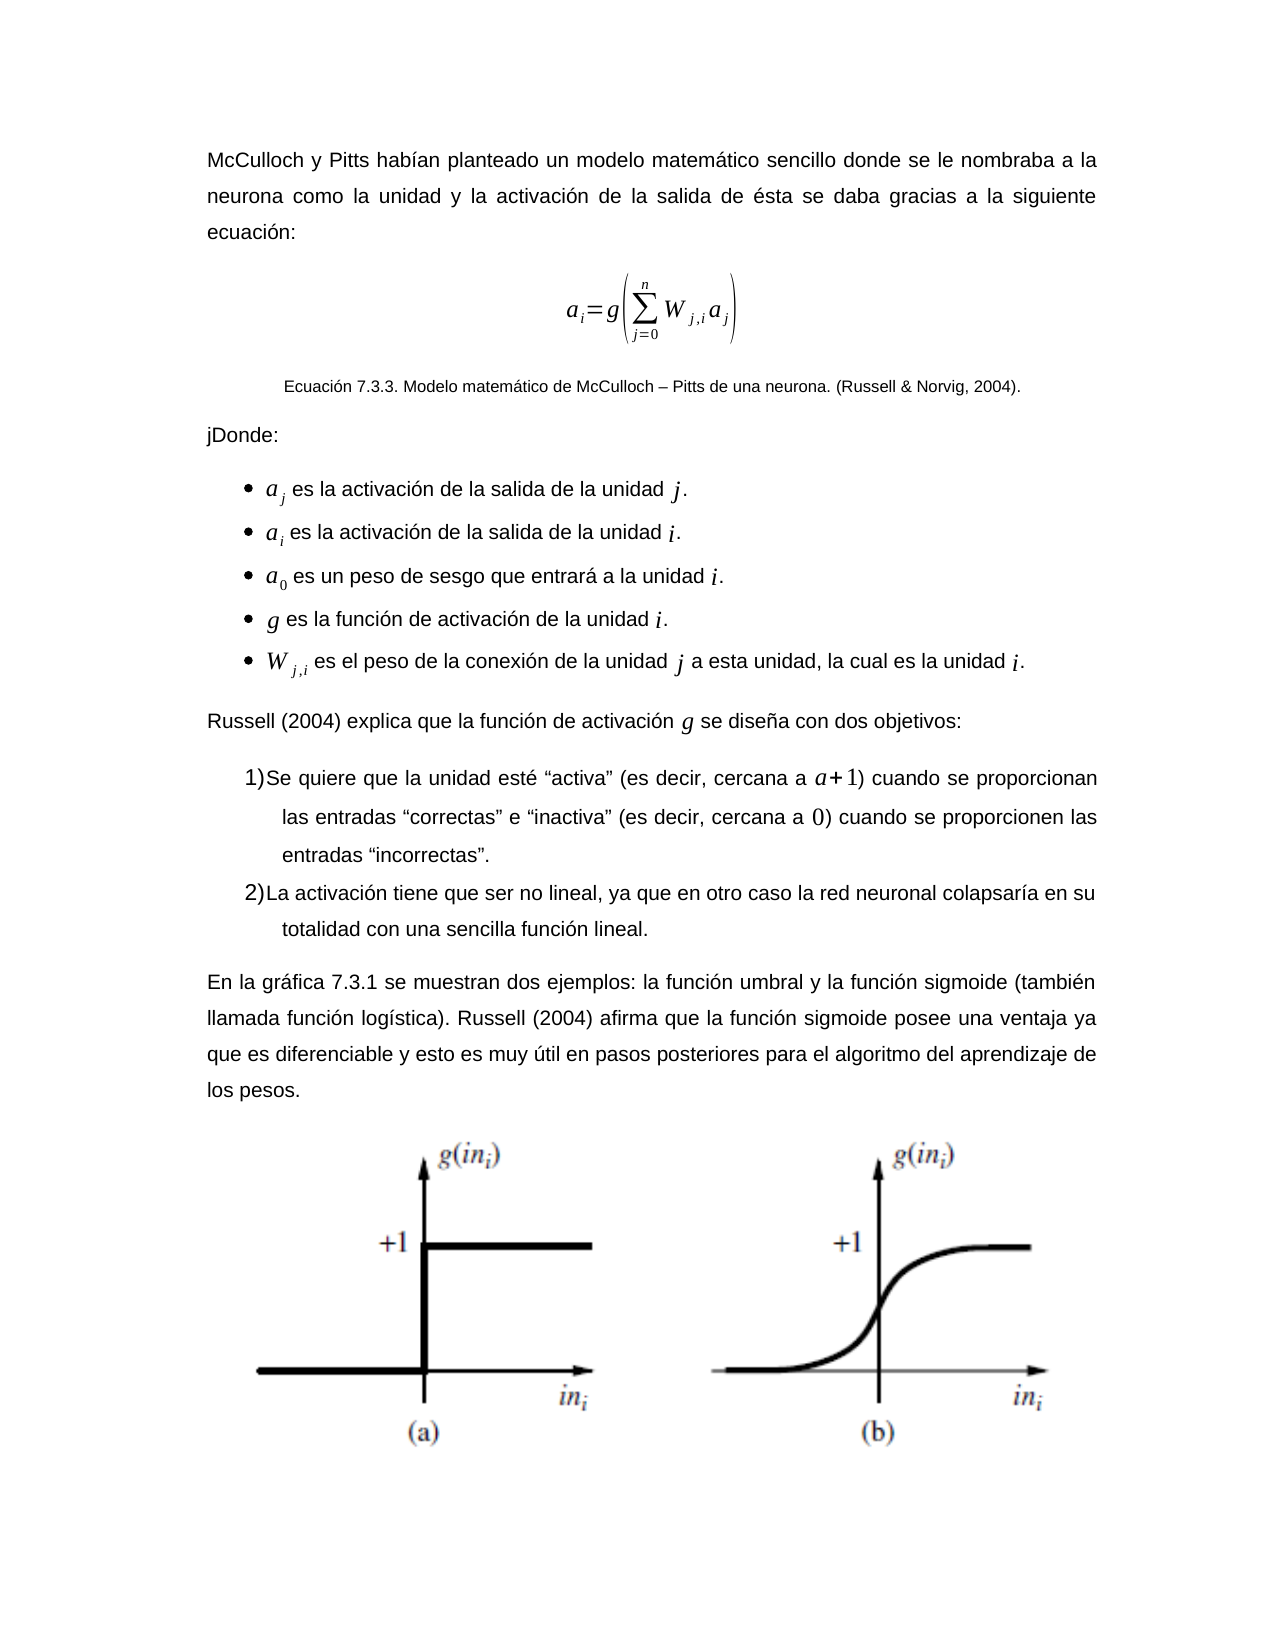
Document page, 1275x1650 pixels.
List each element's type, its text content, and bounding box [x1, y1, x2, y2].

list La activación tiene que ser no lineal, ya que en otro caso la red neuronal colapsaría en su totalidad con una sencilla función lineal. [244, 879, 1098, 941]
picture [238, 1130, 1067, 1459]
list es la activación de la salida de la unidad . [244, 518, 1098, 550]
list es el peso de la conexión de la unidad a esta unidad, la cual es la unidad . [244, 647, 1098, 679]
text jDonde: [207, 422, 1098, 446]
text Ecuación 7.3.3. Modelo matemático de McCulloch – Pitts de una neurona. . [207, 377, 1098, 396]
text Russell (2004) explica que la función de activación se diseña con dos objetivos: [207, 707, 1098, 735]
text McCulloch y Pitts habían planteado un modelo matemático sencillo donde se le nombraba a la neurona como la unidad y la activación de la salida de ésta se daba gracias a la siguiente ecuación: [207, 148, 1098, 243]
list Se quiere que la unidad esté “activa” (es decir, cercana a ) cuando se proporcionan las entradas “correctas” e “inactiva” (es decir, cercana a ) cuando se proporcionen las entradas “incorrectas”. [244, 764, 1098, 867]
list es la activación de la salida de la unidad . [244, 475, 1098, 506]
text En la gráfica 7.3.1 se muestran dos ejemplos: la función umbral y la función sigmoide (también llamada función logística). Russell (2004) afirma que la función sigmoide posee una ventaja ya que es diferenciable y esto es muy útil en pasos posteriores para el algoritmo del aprendizaje de los pesos. [207, 970, 1098, 1102]
list es un peso de sesgo que entrará a la unidad . [244, 562, 1098, 593]
list es la función de activación de la unidad . [244, 606, 1098, 635]
